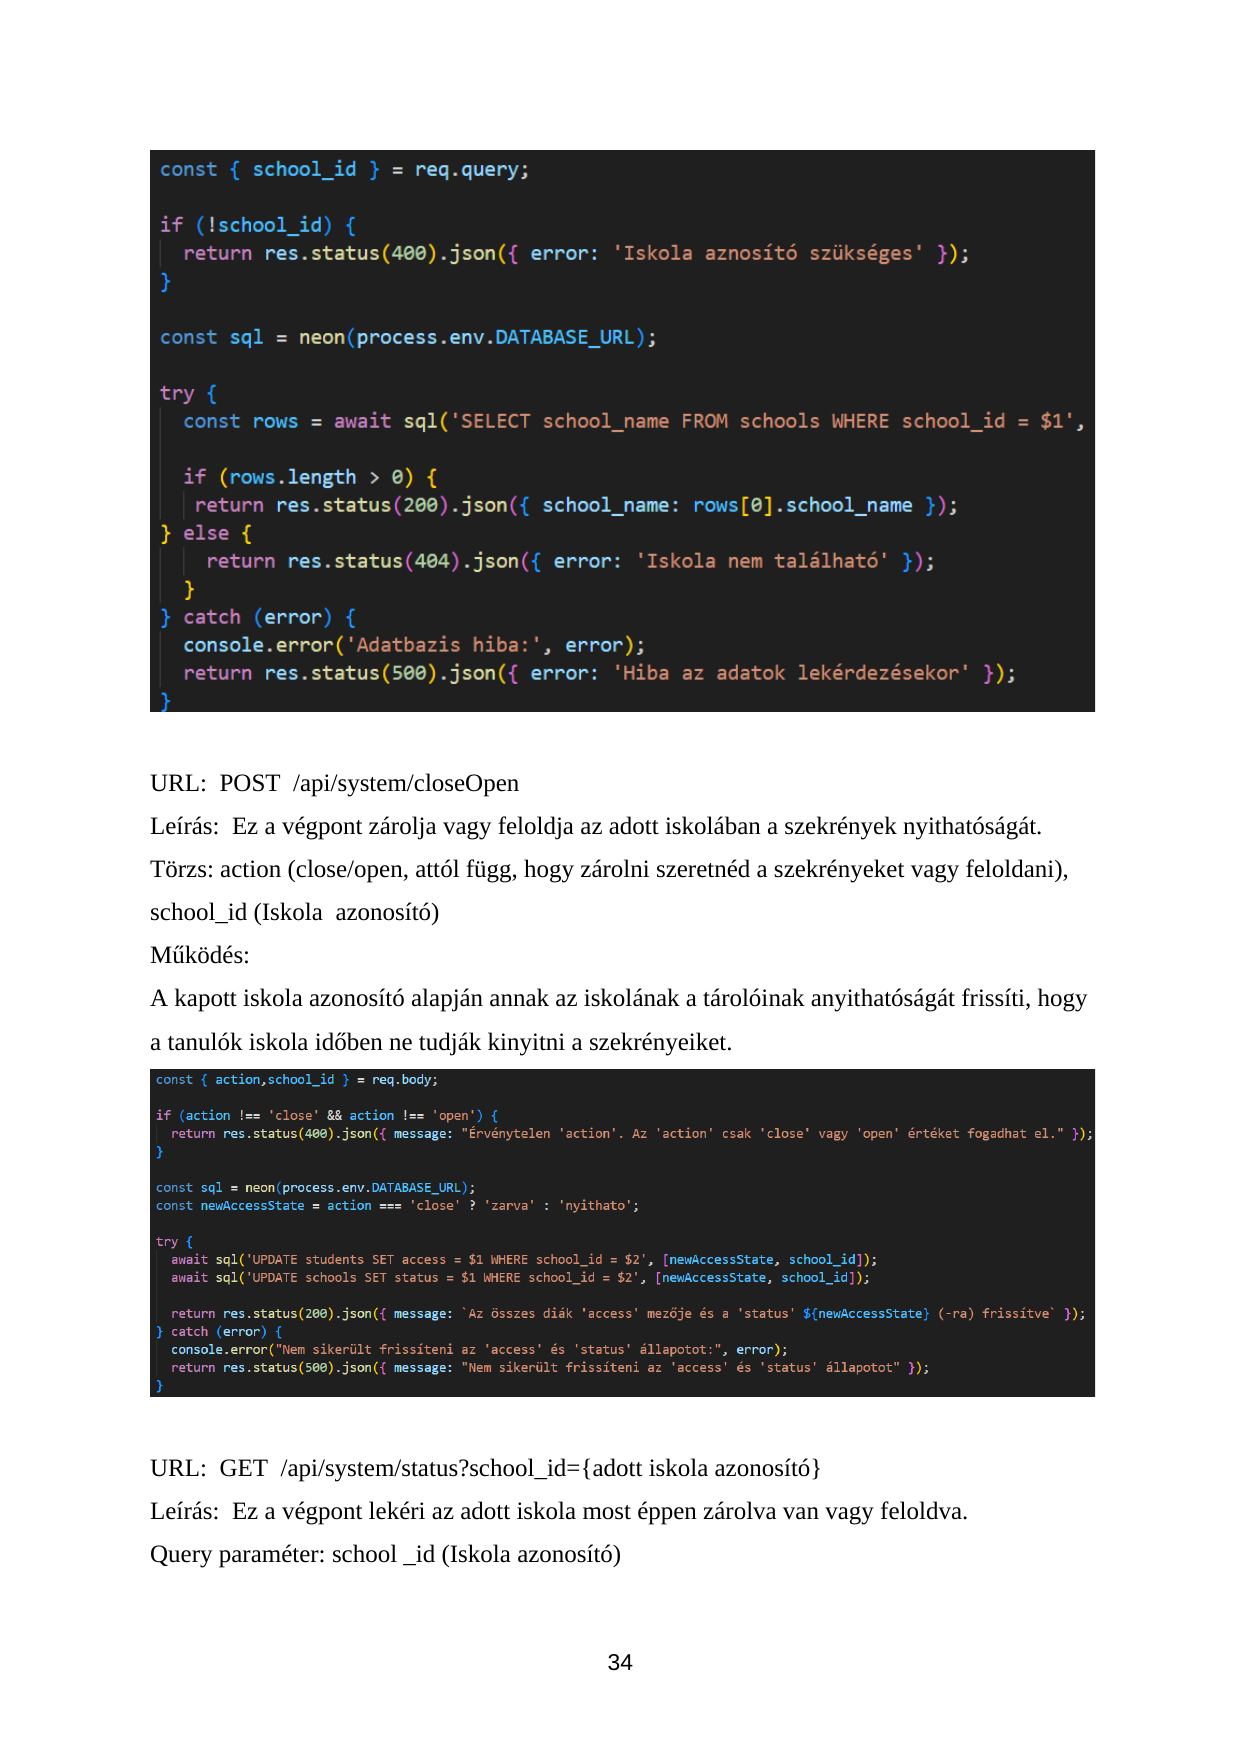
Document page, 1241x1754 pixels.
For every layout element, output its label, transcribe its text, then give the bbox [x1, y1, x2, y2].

text A kapott iskola azonosító alapján annak az iskolának a tárolóinak anyithatóságát frissíti, hogy a tanulók iskola időben ne tudják kinyitni a szekrényeiket. [150, 983, 1090, 1055]
picture [150, 1069, 1096, 1397]
picture [150, 150, 1096, 712]
text Működés: [150, 940, 1090, 969]
text Törzs: action (close/open, attól függ, hogy zárolni szeretnéd a szekrényeket vagy feloldani), school_id (Iskola azonosító) [150, 854, 1090, 926]
text Leírás: Ez a végpont lekéri az adott iskola most éppen zárolva van vagy feloldva. [150, 1496, 1090, 1525]
text Leírás: Ez a végpont zárolja vagy feloldja az adott iskolában a szekrények nyithatóságát. [150, 811, 1090, 840]
text URL: POST /api/system/closeOpen [150, 768, 1090, 797]
text URL: GET /api/system/status?school_id={adott iskola azonosító} [150, 1453, 1090, 1482]
text Query paraméter: school _id (Iskola azonosító) [150, 1539, 1090, 1568]
